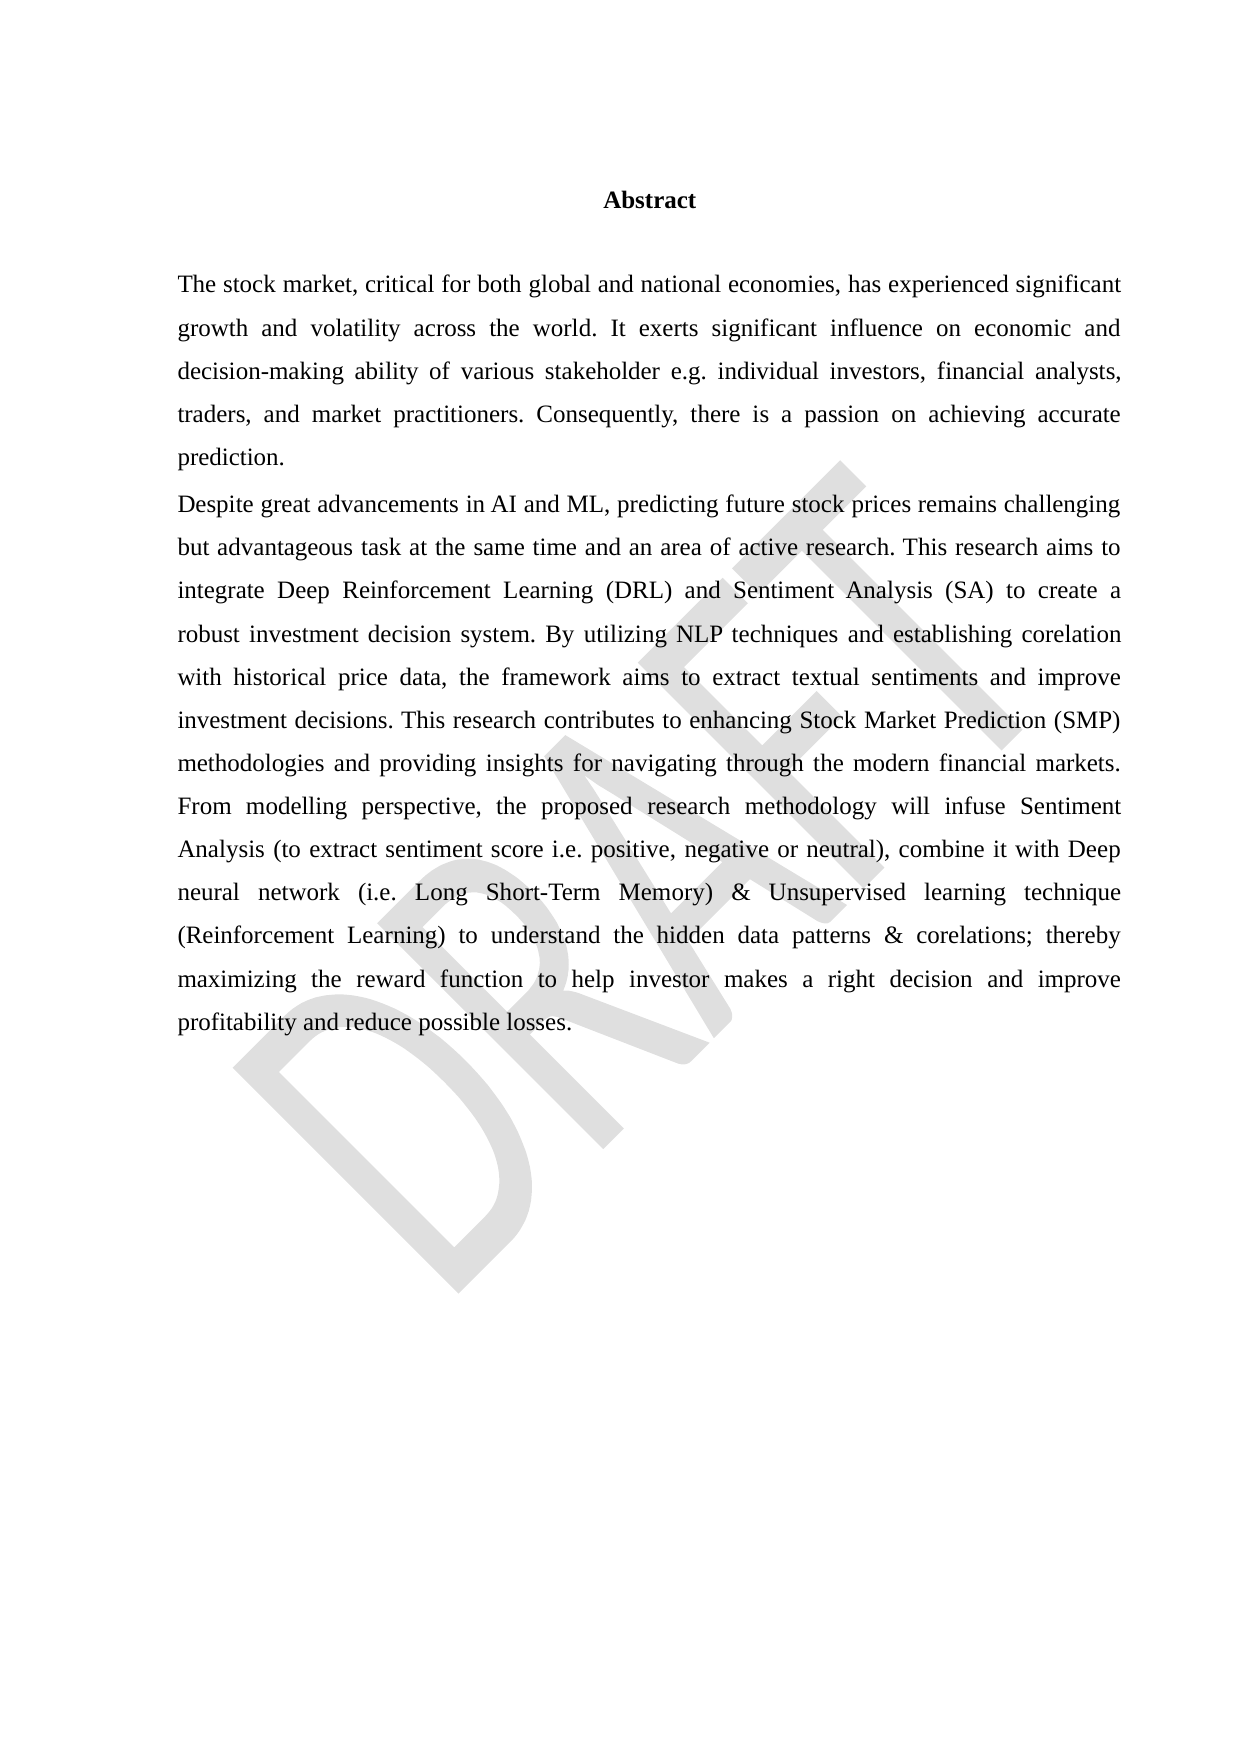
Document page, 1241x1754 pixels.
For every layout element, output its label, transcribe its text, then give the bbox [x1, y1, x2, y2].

text The stock market, critical for both global and national economies, has experienced significant growth and volatility across the world. It exerts significant influence on economic and decision-making ability of various stakeholder e.g. individual investors, financial analysts, traders, and market practitioners. Consequently, there is a passion on achieving accurate prediction. [177, 269, 1122, 471]
text Despite great advancements in AI and ML, predicting future stock prices remains challenging but advantageous task at the same time and an area of active research. This research aims to integrate Deep Reinforcement Learning (DRL) and Sentiment Analysis (SA) to create a robust investment decision system. By utilizing NLP techniques and establishing corelation with historical price data, the framework aims to extract textual sentiments and improve investment decisions. This research contributes to enhancing Stock Market Prediction (SMP) methodologies and providing insights for navigating through the modern financial markets. From modelling perspective, the proposed research methodology will infuse Sentiment Analysis (to extract sentiment score i.e. positive, negative or neutral), combine it with Deep neural network (i.e. Long Short-Term Memory) & Unsupervised learning technique (Reinforcement Learning) to understand the hidden data patterns & corelations; thereby maximizing the reward function to help investor makes a right decision and improve profitability and reduce possible losses. [177, 489, 1122, 1036]
subtitle Abstract [177, 185, 1122, 213]
